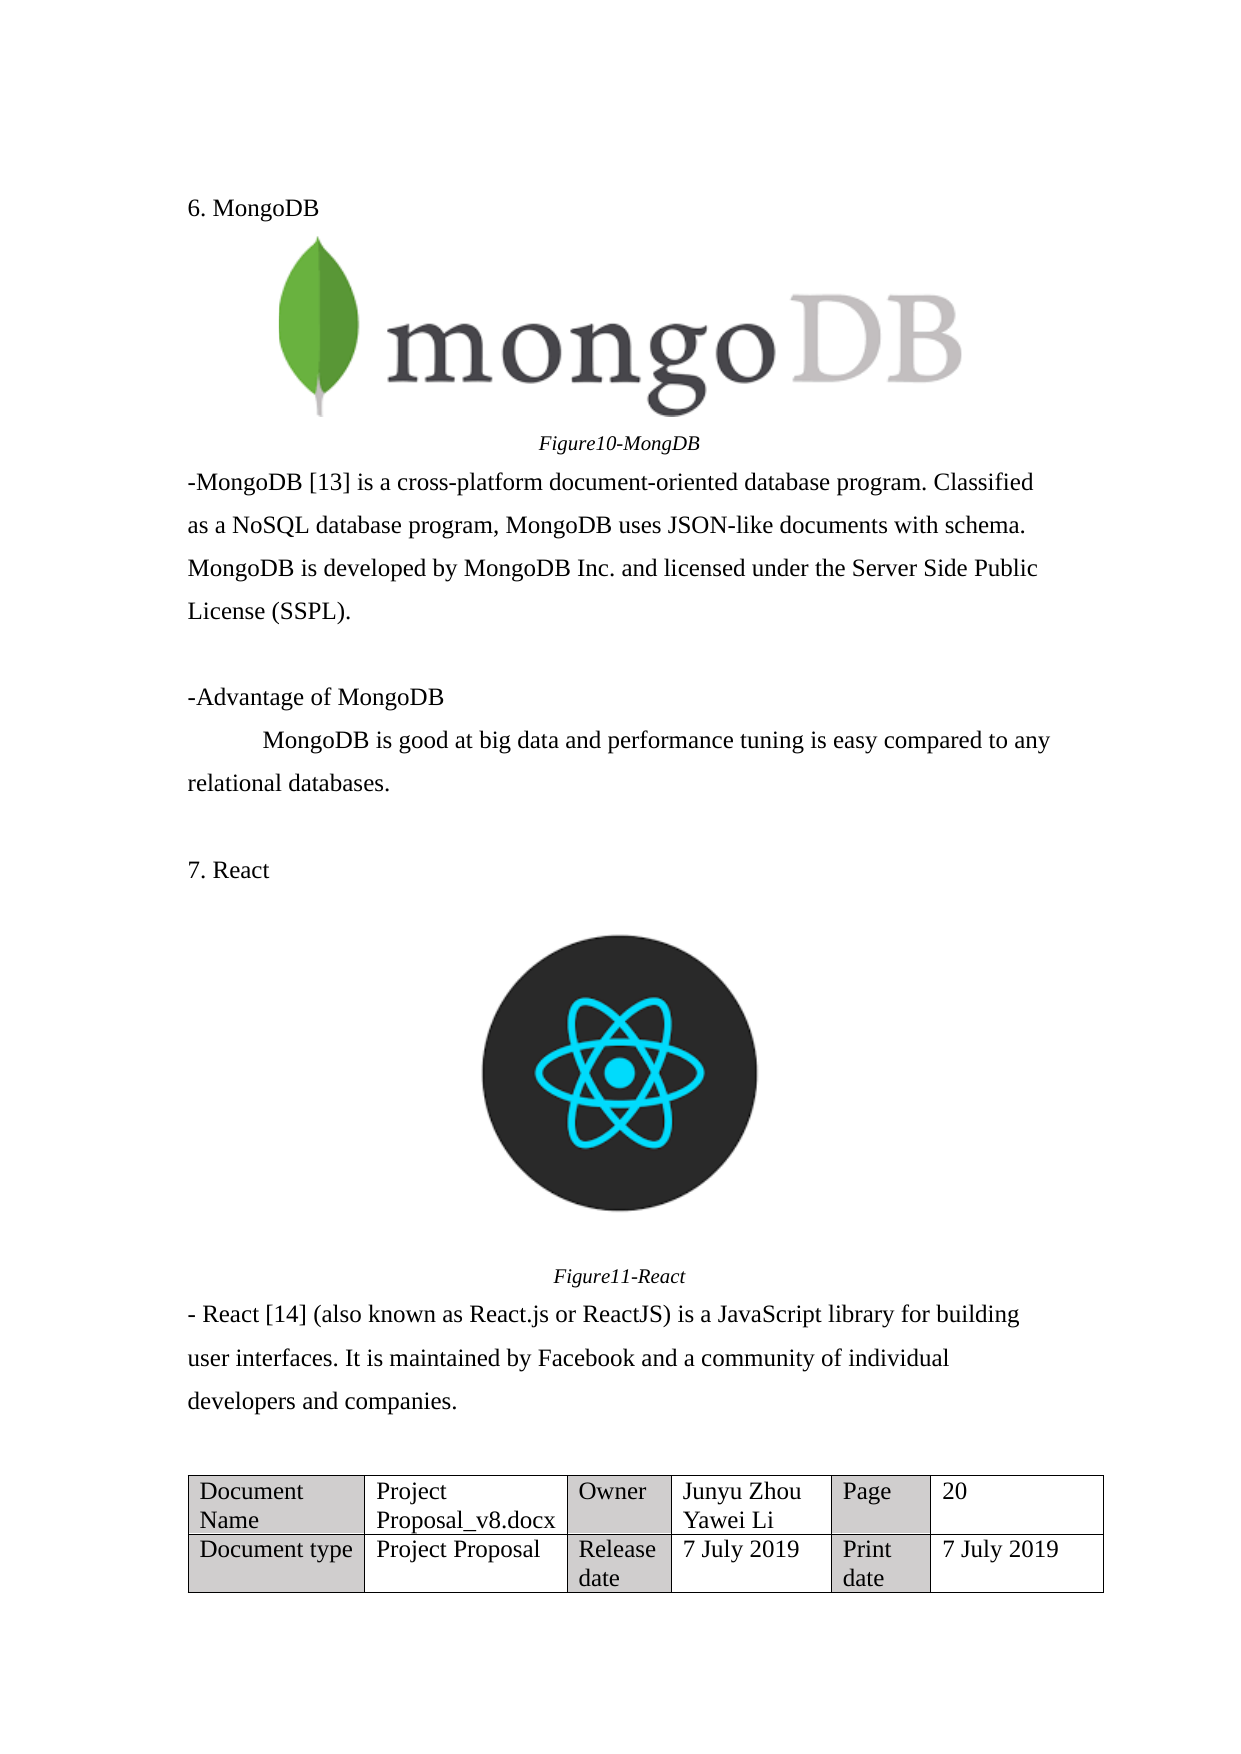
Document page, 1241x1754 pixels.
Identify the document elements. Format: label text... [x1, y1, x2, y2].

text - React [14] (also known as React.js or ReactJS) is a JavaScript library for building user interfaces. It is maintained by Facebook and a community of individual developers and companies. [187, 1299, 1053, 1414]
text -MongoDB [13] is a cross-platform document-oriented database program. Classified as a NoSQL database program, MongoDB uses JSON-like documents with schema. MongoDB is developed by MongoDB Inc. and licensed under the Server Side Public License (SSPL). [187, 467, 1053, 625]
text Figure10-MongDB [187, 431, 1053, 455]
text Figure11-React [187, 1263, 1053, 1288]
picture [444, 897, 796, 1250]
text -Advantage of MongoDB [187, 682, 1053, 711]
text 6. MongoDB [187, 193, 1053, 222]
text 7. React [187, 855, 1053, 883]
text MongoDB is good at big data and performance tuning is easy compared to any relational databases. [187, 725, 1053, 797]
picture [278, 236, 962, 417]
